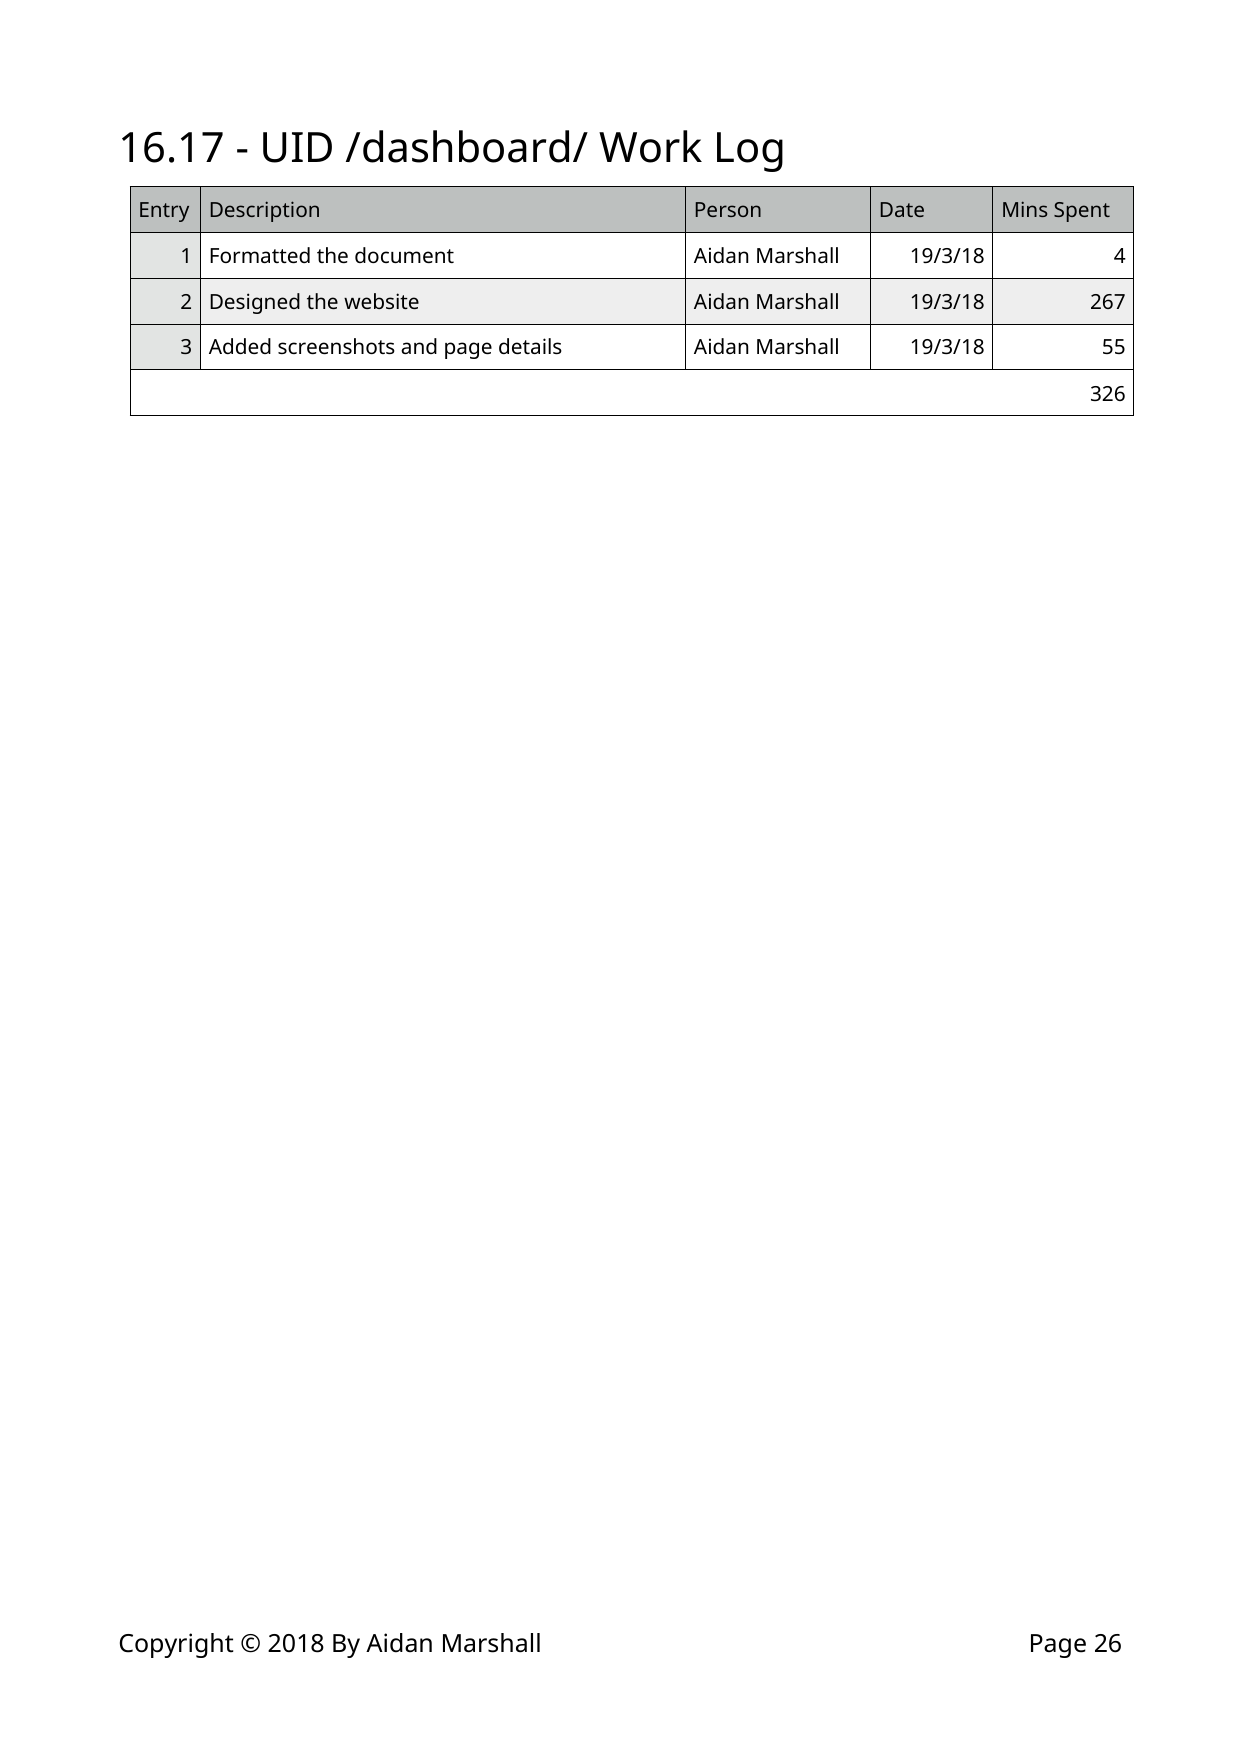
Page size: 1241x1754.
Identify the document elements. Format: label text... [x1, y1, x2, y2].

table_cell Aidan Marshall [686, 279, 870, 324]
table_cell 19/3/18 [871, 233, 992, 278]
table_cell 19/3/18 [871, 325, 992, 369]
table_cell Designed the website [201, 279, 685, 324]
table_cell Added screenshots and page details [201, 325, 685, 369]
table_cell 55 [993, 325, 1133, 369]
table_header Entry [131, 187, 200, 232]
table_cell 19/3/18 [871, 279, 992, 324]
table_cell 4 [993, 233, 1133, 278]
table_cell 1 [131, 233, 200, 278]
table_cell Aidan Marshall [686, 233, 870, 278]
table_header Person [686, 187, 870, 232]
table_header Description [201, 187, 685, 232]
table_cell 267 [993, 279, 1133, 324]
table_cell Aidan Marshall [686, 325, 870, 369]
table_cell 3 [131, 325, 200, 369]
table_cell Formatted the document [201, 233, 685, 278]
table_header Date [871, 187, 992, 232]
table_cell 2 [131, 279, 200, 324]
subtitle 16.17 - UID /dashboard/ Work Log [118, 118, 1122, 175]
table_cell 326 [131, 370, 1133, 415]
table_header Mins Spent [993, 187, 1133, 232]
